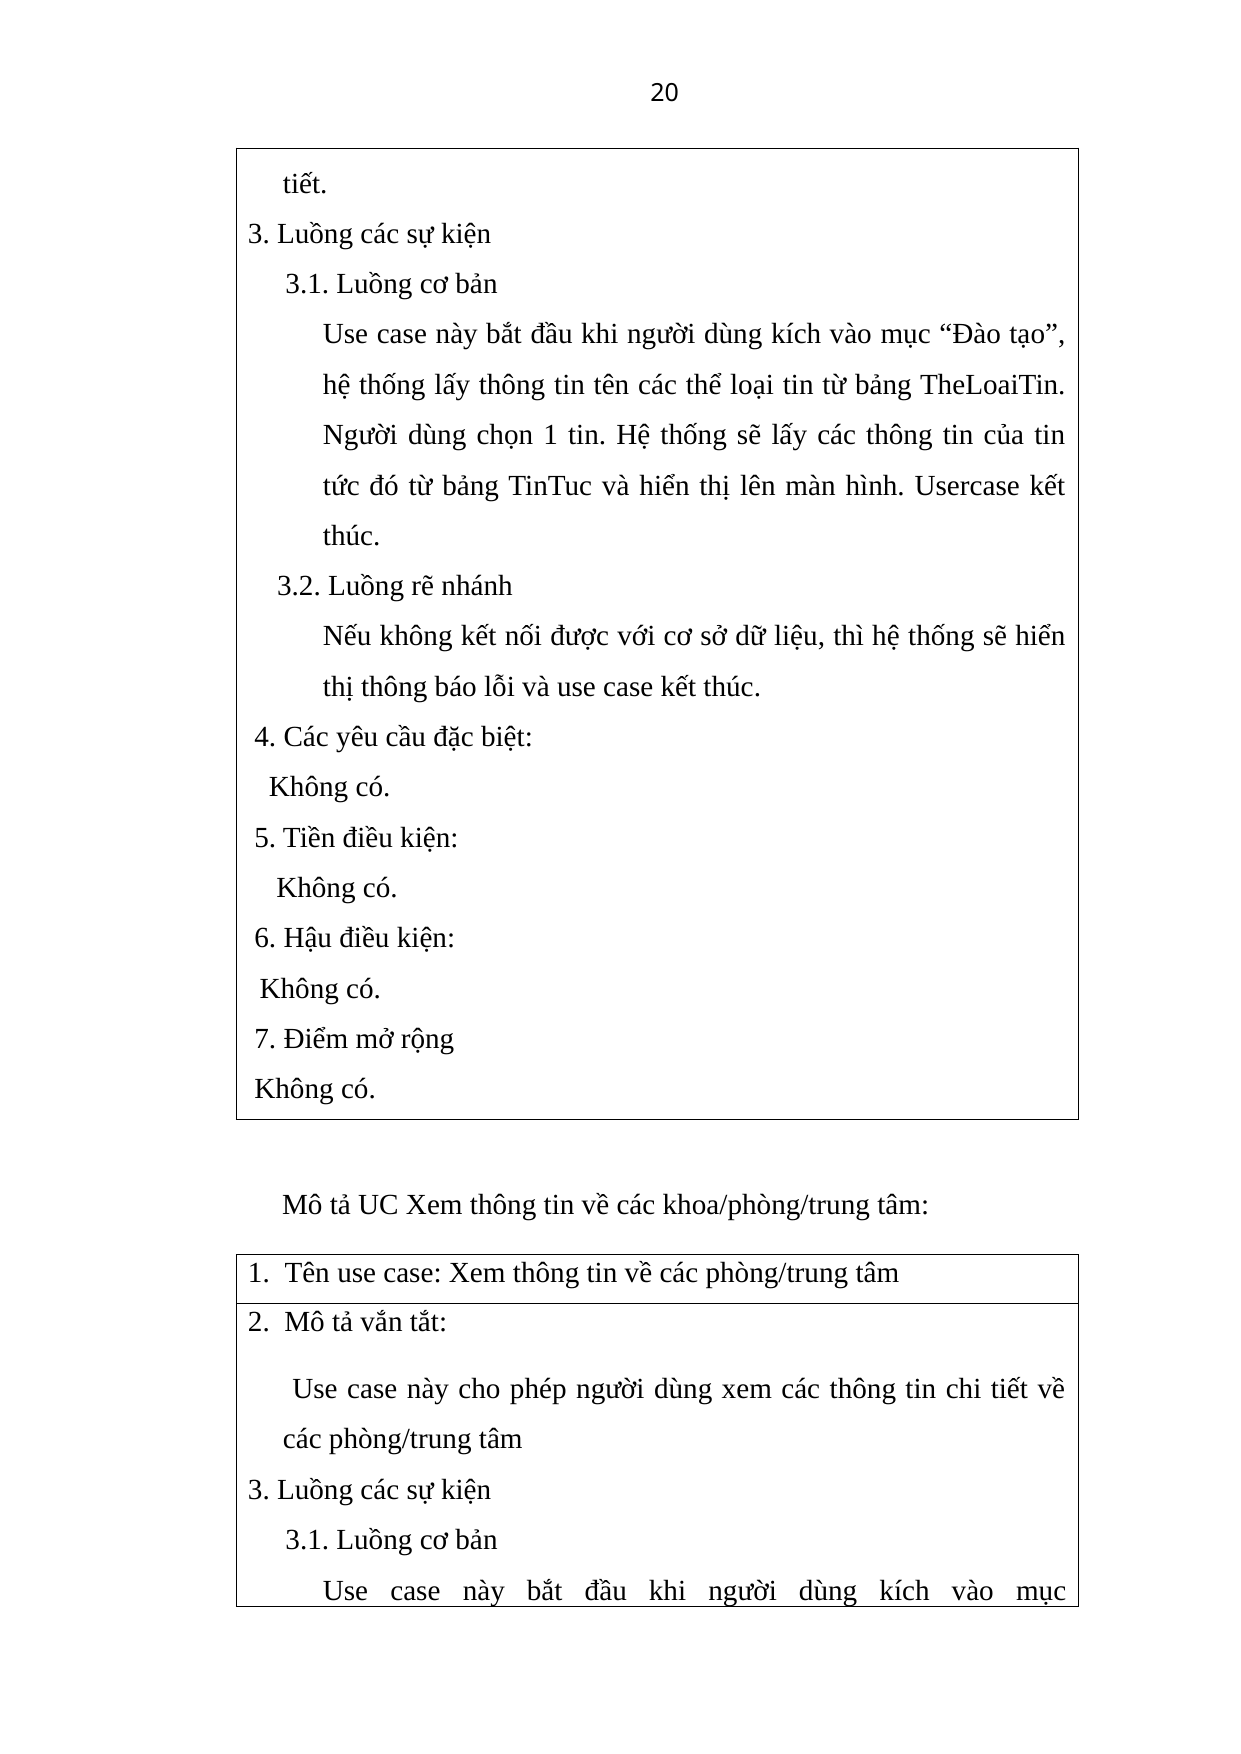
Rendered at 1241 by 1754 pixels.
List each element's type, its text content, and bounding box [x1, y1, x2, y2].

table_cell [237, 1304, 1078, 1606]
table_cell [237, 149, 1078, 1119]
text Mô tả UC Xem thông tin về các khoa/phòng/trung tâm: [207, 1187, 1122, 1221]
table_header 1. Tên use case: Xem thông tin về các phòng/trung tâm [237, 1255, 1078, 1303]
